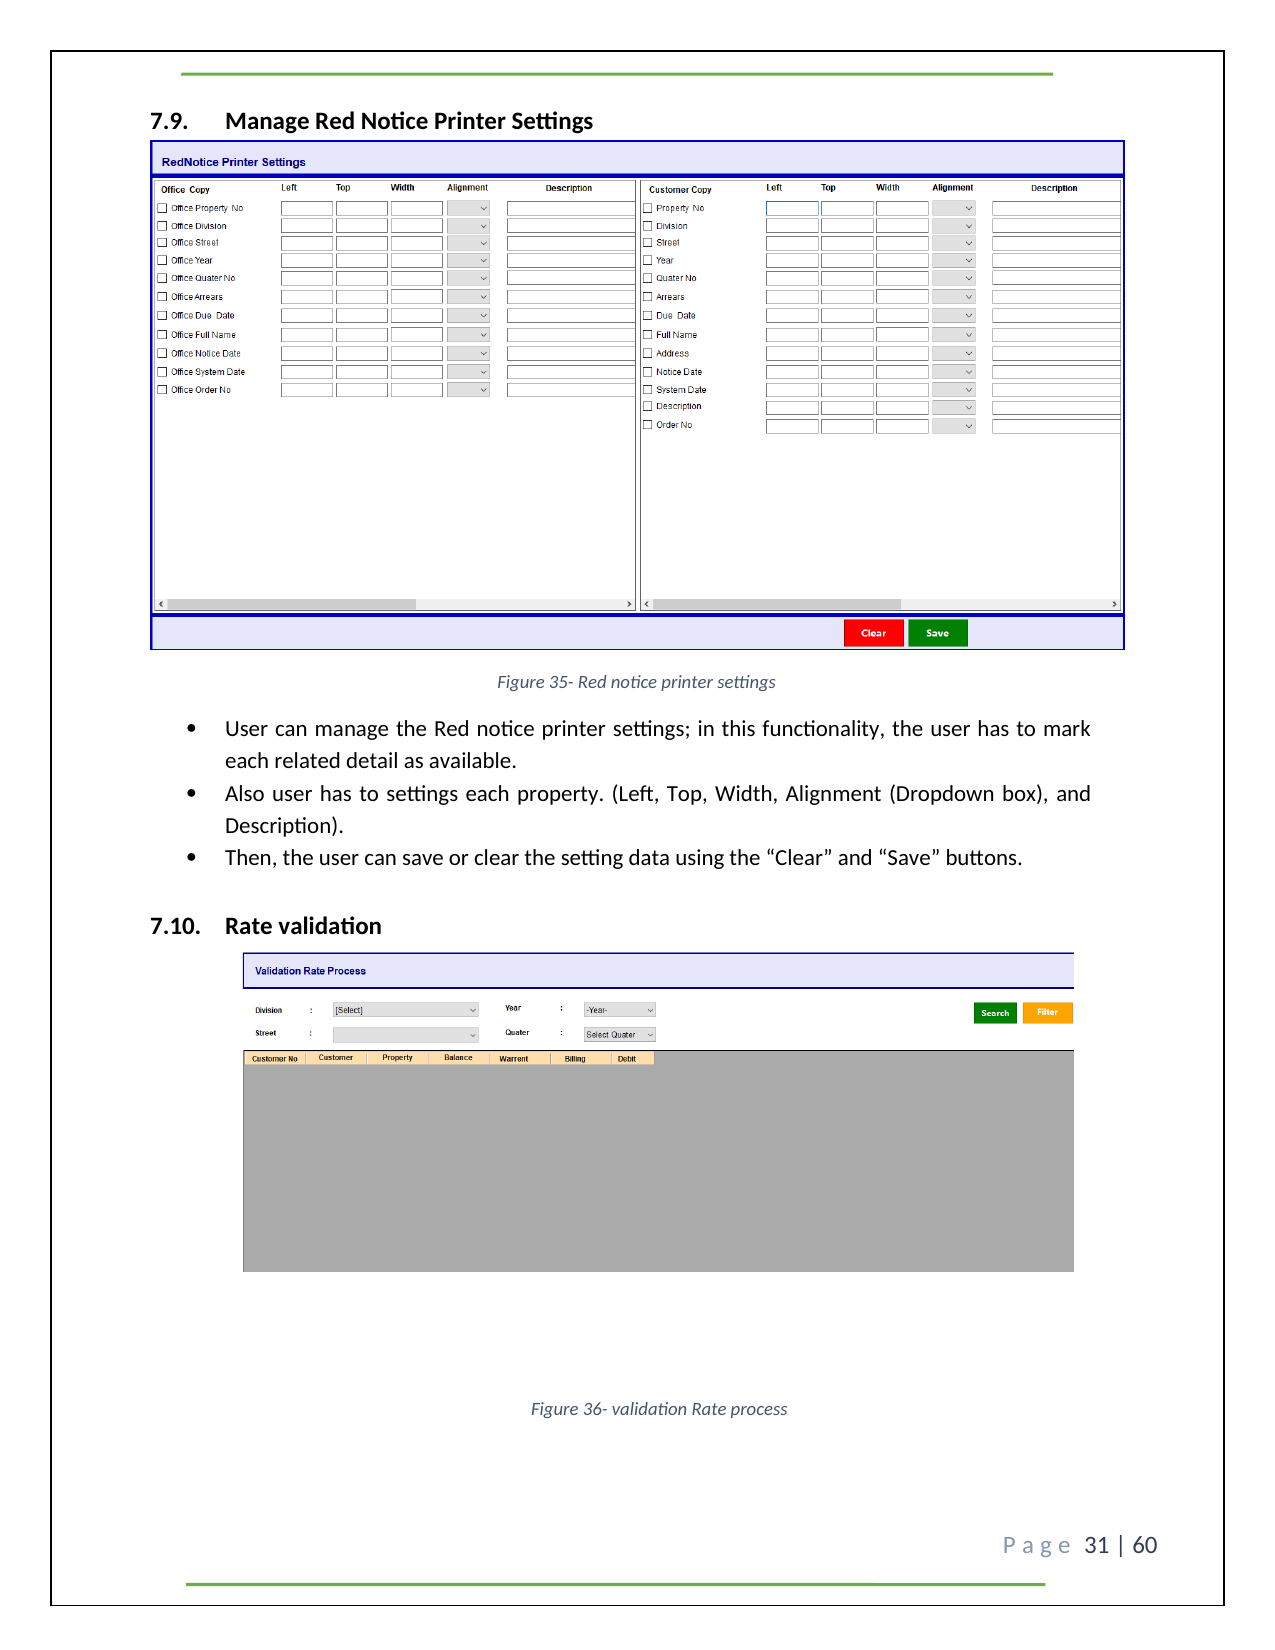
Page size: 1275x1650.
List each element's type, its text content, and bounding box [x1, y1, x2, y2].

subtitle Manage Red Notice Printer Settings [150, 105, 1125, 136]
text Figure 35- Red notice printer settings [150, 671, 1125, 693]
list User can manage the Red notice printer settings; in this functionality, the user has to mark each related detail as available. [187, 714, 1092, 774]
list Then, the user can save or clear the setting data using the “Clear” and “Save” buttons. [187, 843, 1092, 871]
picture [150, 137, 1125, 650]
subtitle Rate validation [150, 910, 1125, 941]
list Also user has to settings each property. (Left, Top, Width, Alignment (Dropdown box), and Description). [187, 779, 1092, 839]
picture [242, 951, 1073, 1272]
